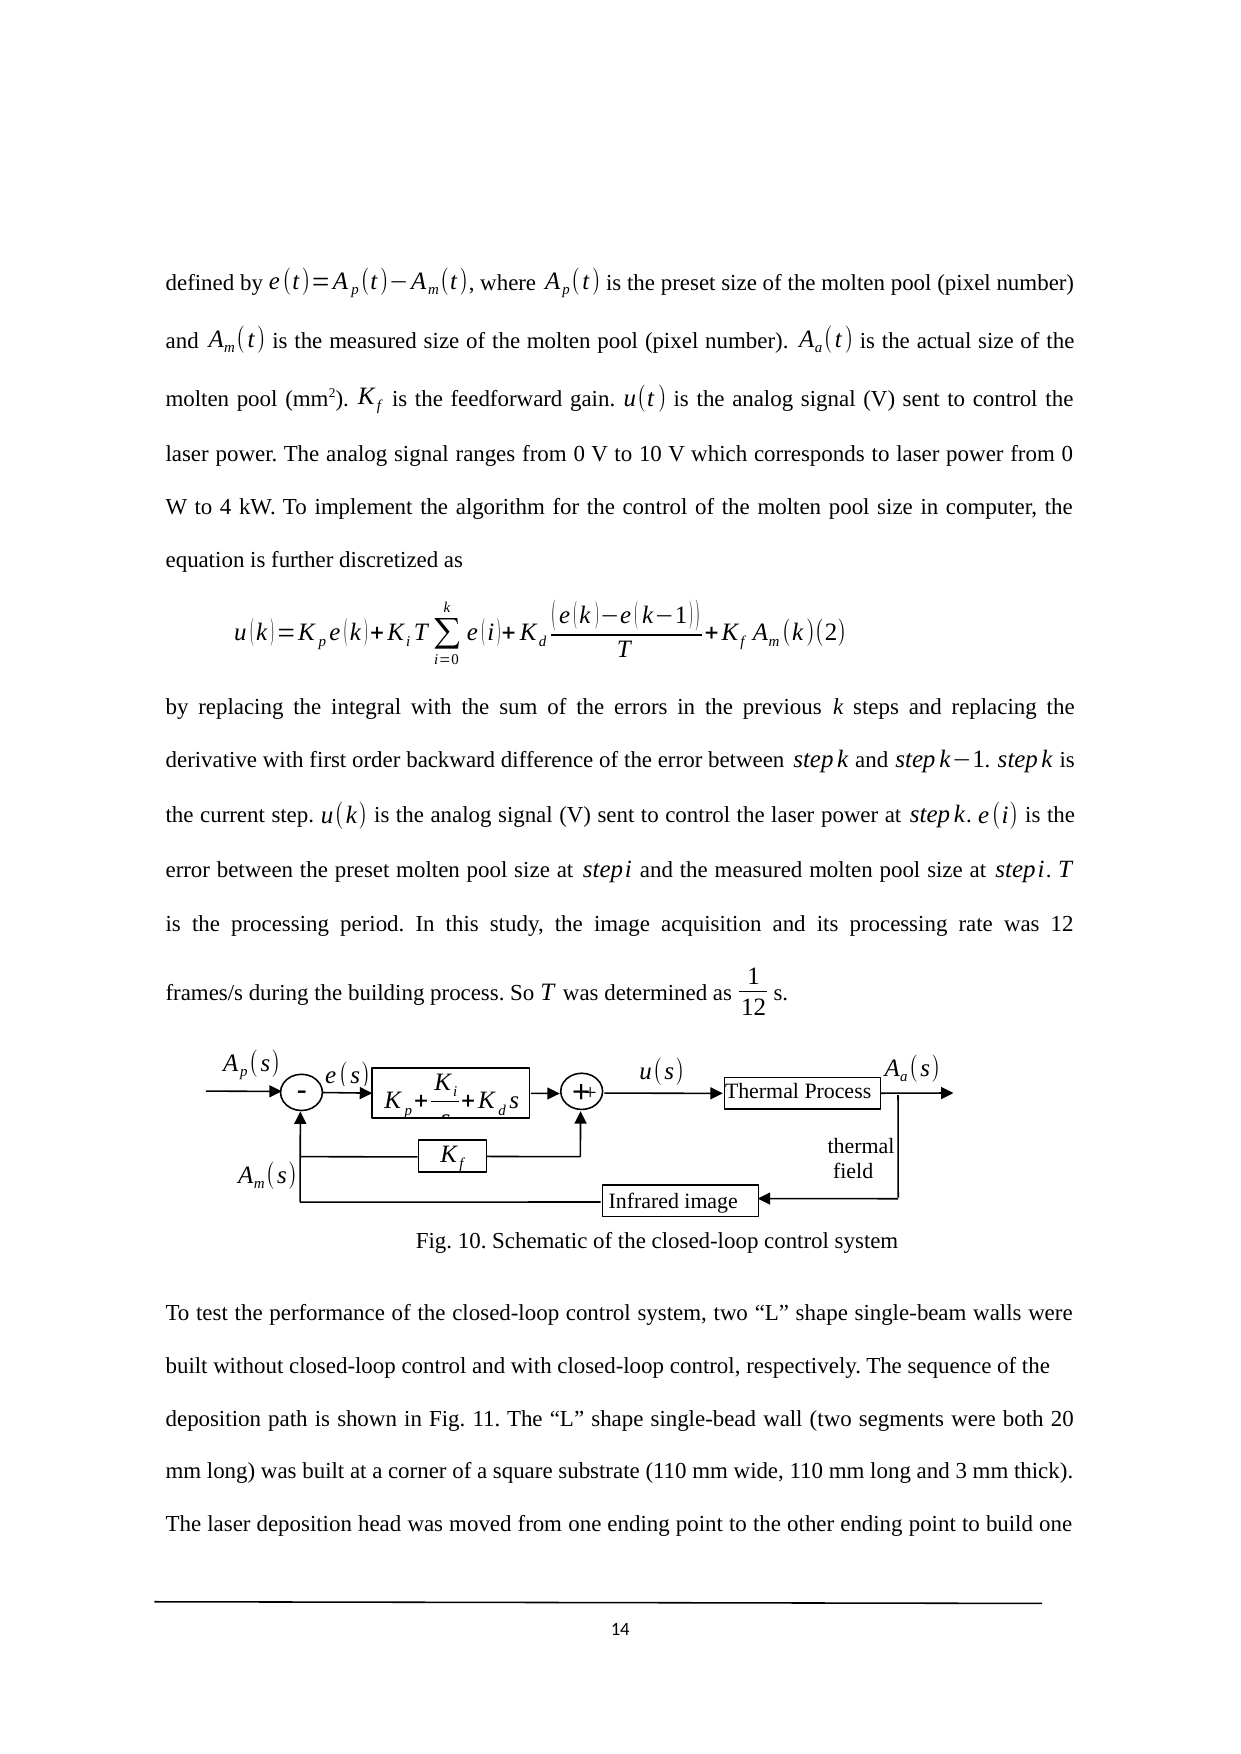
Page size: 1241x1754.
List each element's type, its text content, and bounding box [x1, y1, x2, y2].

text by replacing the integral with the sum of the errors in the previous k steps and replacing the derivative with first order backward difference of the error between and . is the current step. is the analog signal (V) sent to control the laser power at . is the error between the preset molten pool size at and the measured molten pool size at . is the processing period. In this study, the image acquisition and its processing rate was 12 frames/s during the building process. So was determined as s. [165, 693, 1075, 1022]
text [165, 266, 1075, 572]
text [165, 1405, 1075, 1537]
text To test the performance of the closed-loop control system, two “L” shape single-beam walls were built without closed-loop control and with closed-loop control, respectively. The sequence of the [165, 1299, 1075, 1378]
